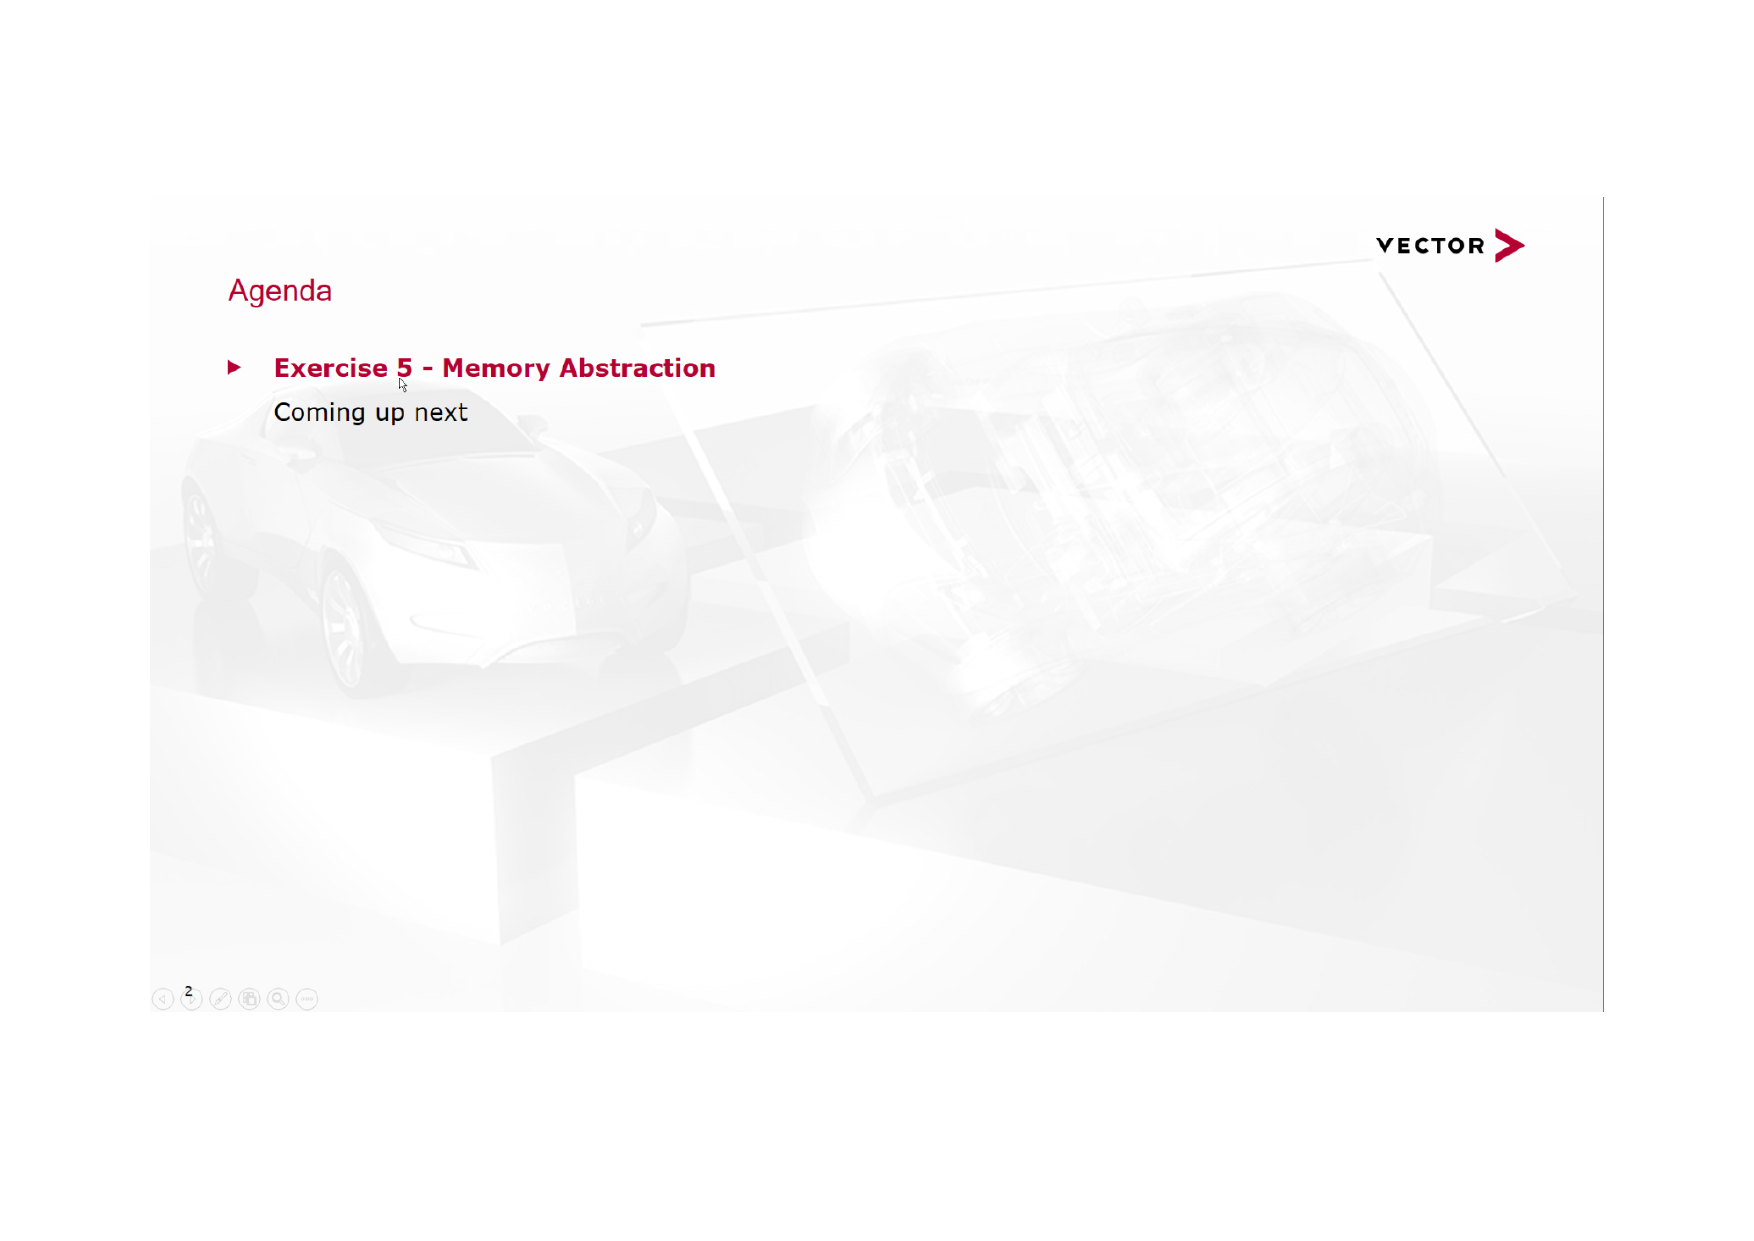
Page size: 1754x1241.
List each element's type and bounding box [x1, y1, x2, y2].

picture [150, 197, 1604, 1012]
